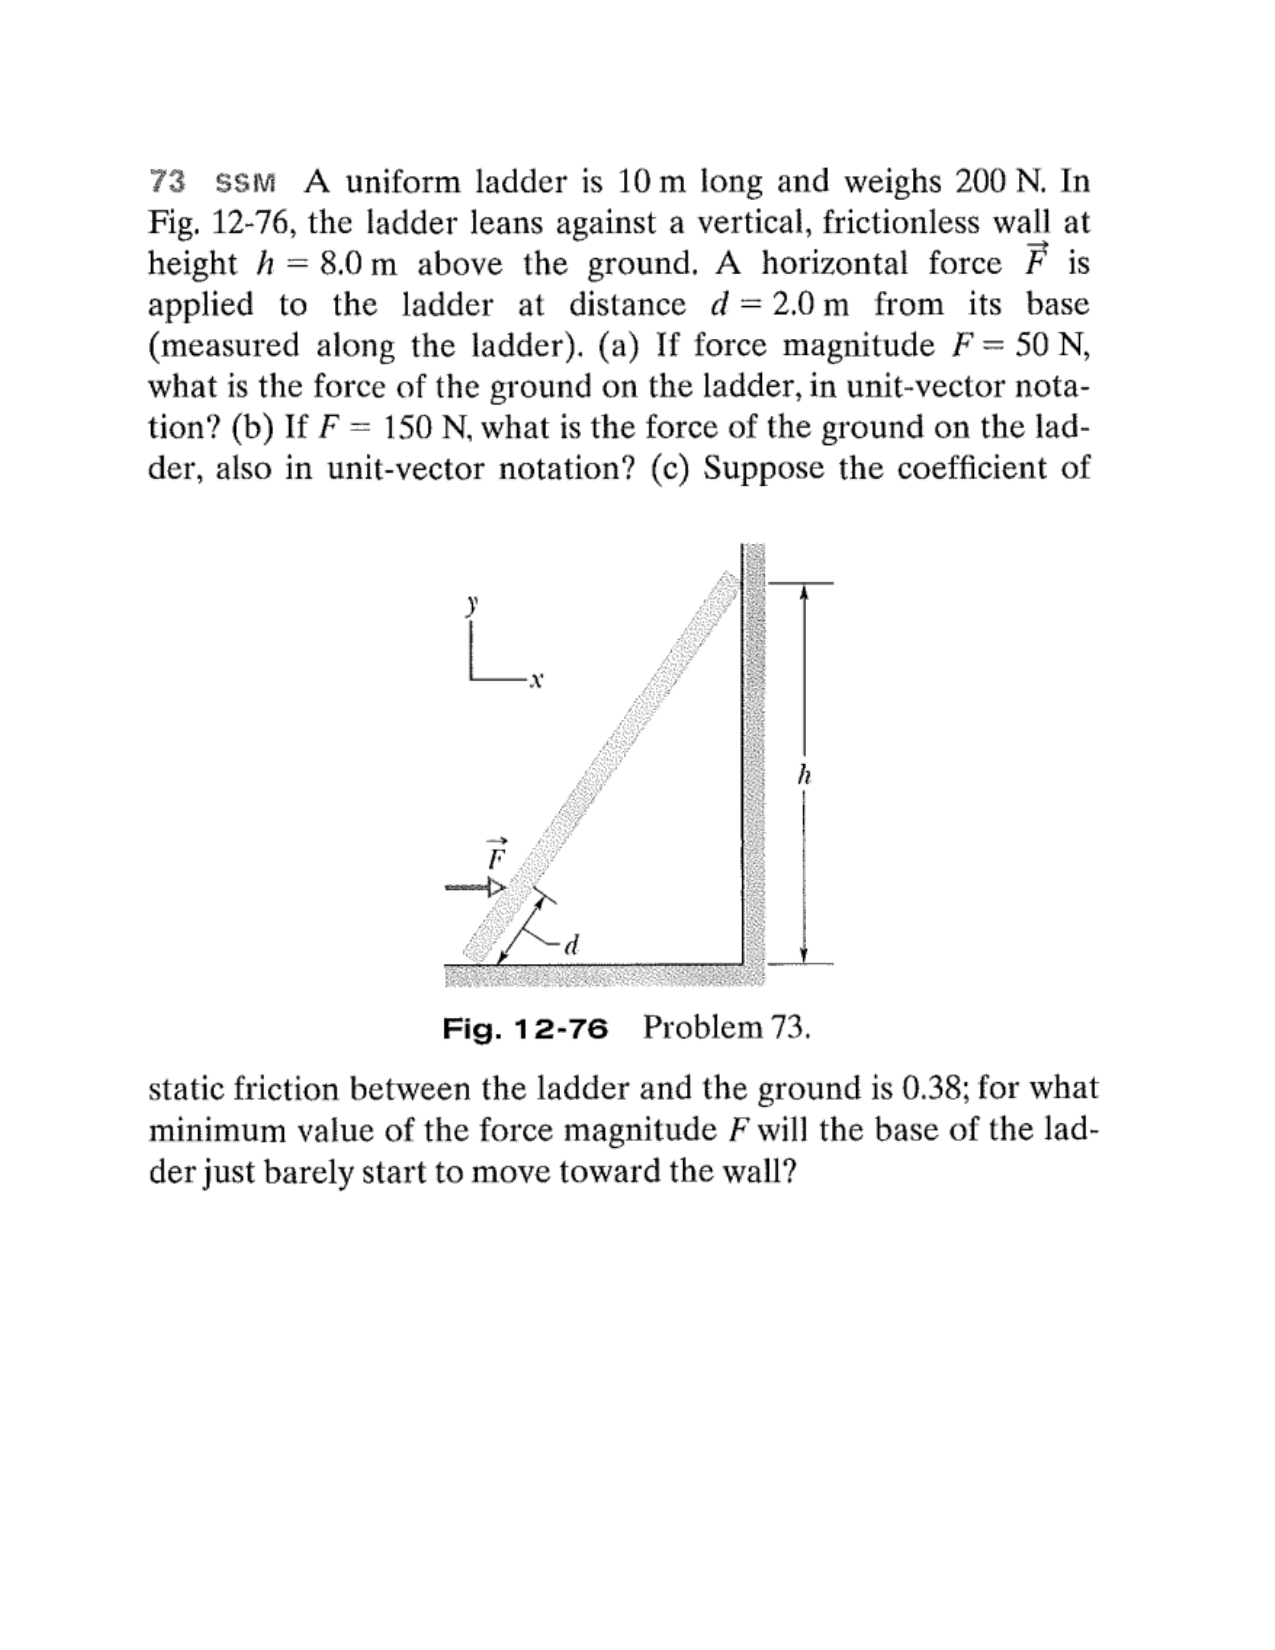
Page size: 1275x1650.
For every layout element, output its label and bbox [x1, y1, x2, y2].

picture [135, 150, 1110, 1062]
picture [135, 1063, 1110, 1194]
